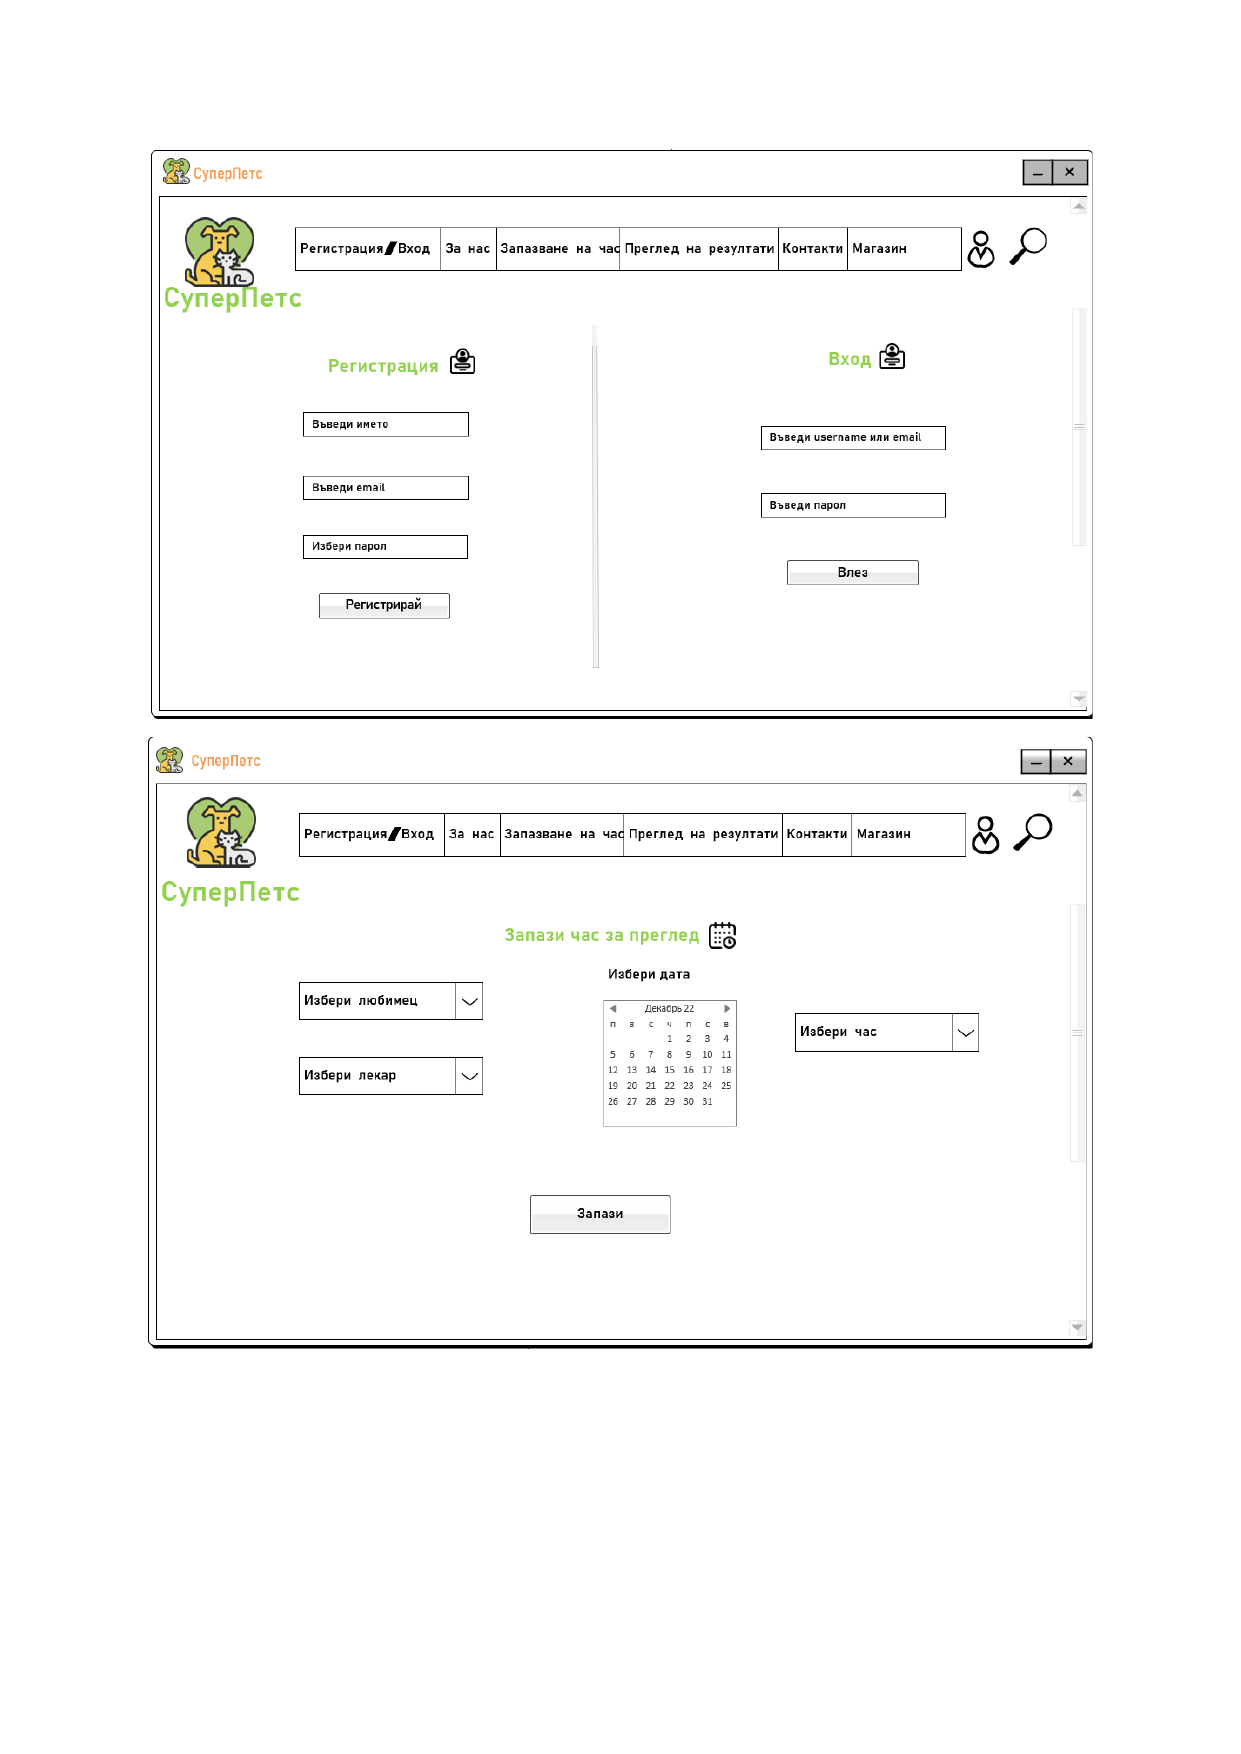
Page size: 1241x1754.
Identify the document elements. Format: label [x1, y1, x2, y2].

picture [147, 737, 1093, 1349]
picture [147, 147, 1093, 719]
